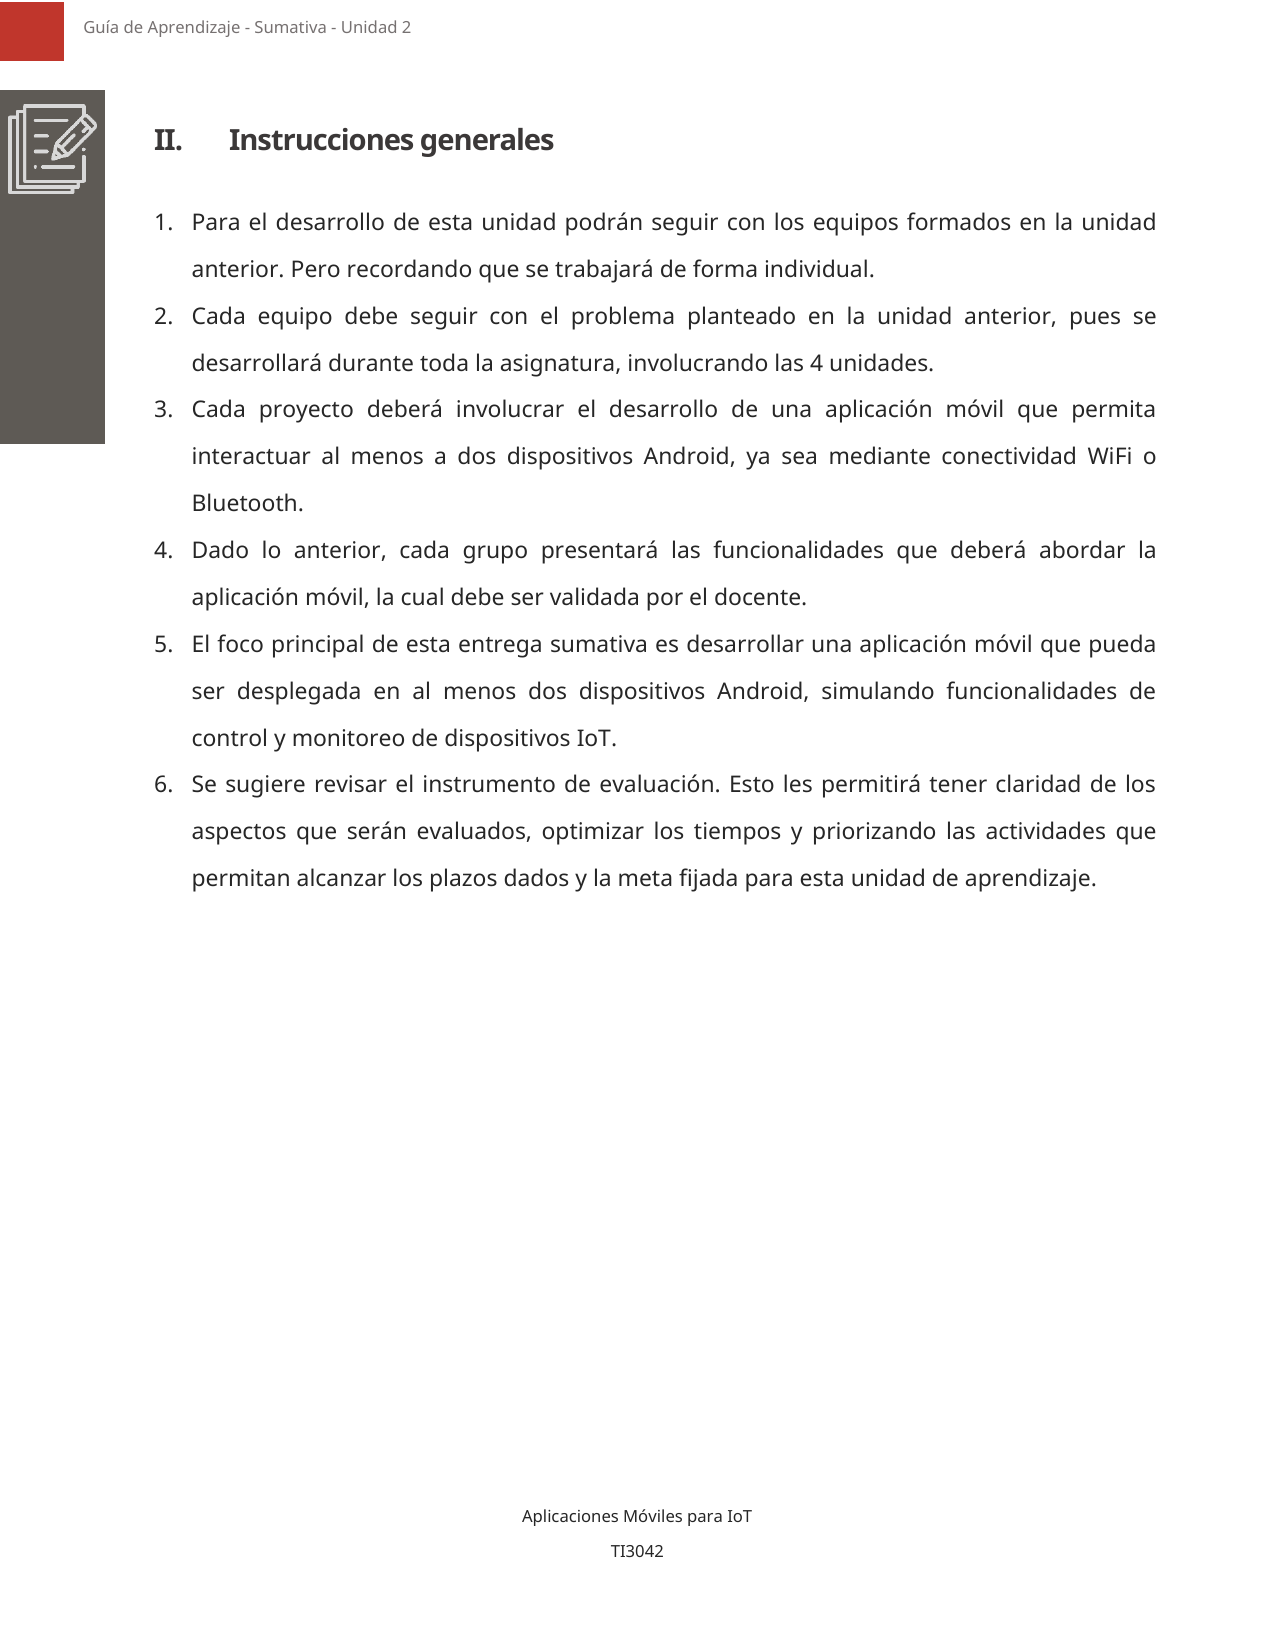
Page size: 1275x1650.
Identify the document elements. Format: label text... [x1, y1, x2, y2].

list Cada equipo debe seguir con el problema planteado en la unidad anterior, pues se desarrollará durante toda la asignatura, involucrando las 4 unidades. [154, 300, 1158, 378]
list Para el desarrollo de esta unidad podrán seguir con los equipos formados en la unidad anterior. Pero recordando que se trabajará de forma individual. [154, 206, 1158, 284]
list Dado lo anterior, cada grupo presentará las funcionalidades que deberá abordar la aplicación móvil, la cual debe ser validada por el docente. [154, 534, 1158, 612]
list Instrucciones generales [154, 119, 1158, 159]
list El foco principal de esta entrega sumativa es desarrollar una aplicación móvil que pueda ser desplegada en al menos dos dispositivos Android, simulando funcionalidades de control y monitoreo de dispositivos IoT. [154, 628, 1158, 753]
list Se sugiere revisar el instrumento de evaluación. Esto les permitirá tener claridad de los aspectos que serán evaluados, optimizar los tiempos y priorizando las actividades que permitan alcanzar los plazos dados y la meta fijada para esta unidad de aprendizaje. [154, 768, 1158, 893]
list Cada proyecto deberá involucrar el desarrollo de una aplicación móvil que permita interactuar al menos a dos dispositivos Android, ya sea mediante conectividad WiFi o Bluetooth. [154, 393, 1158, 518]
